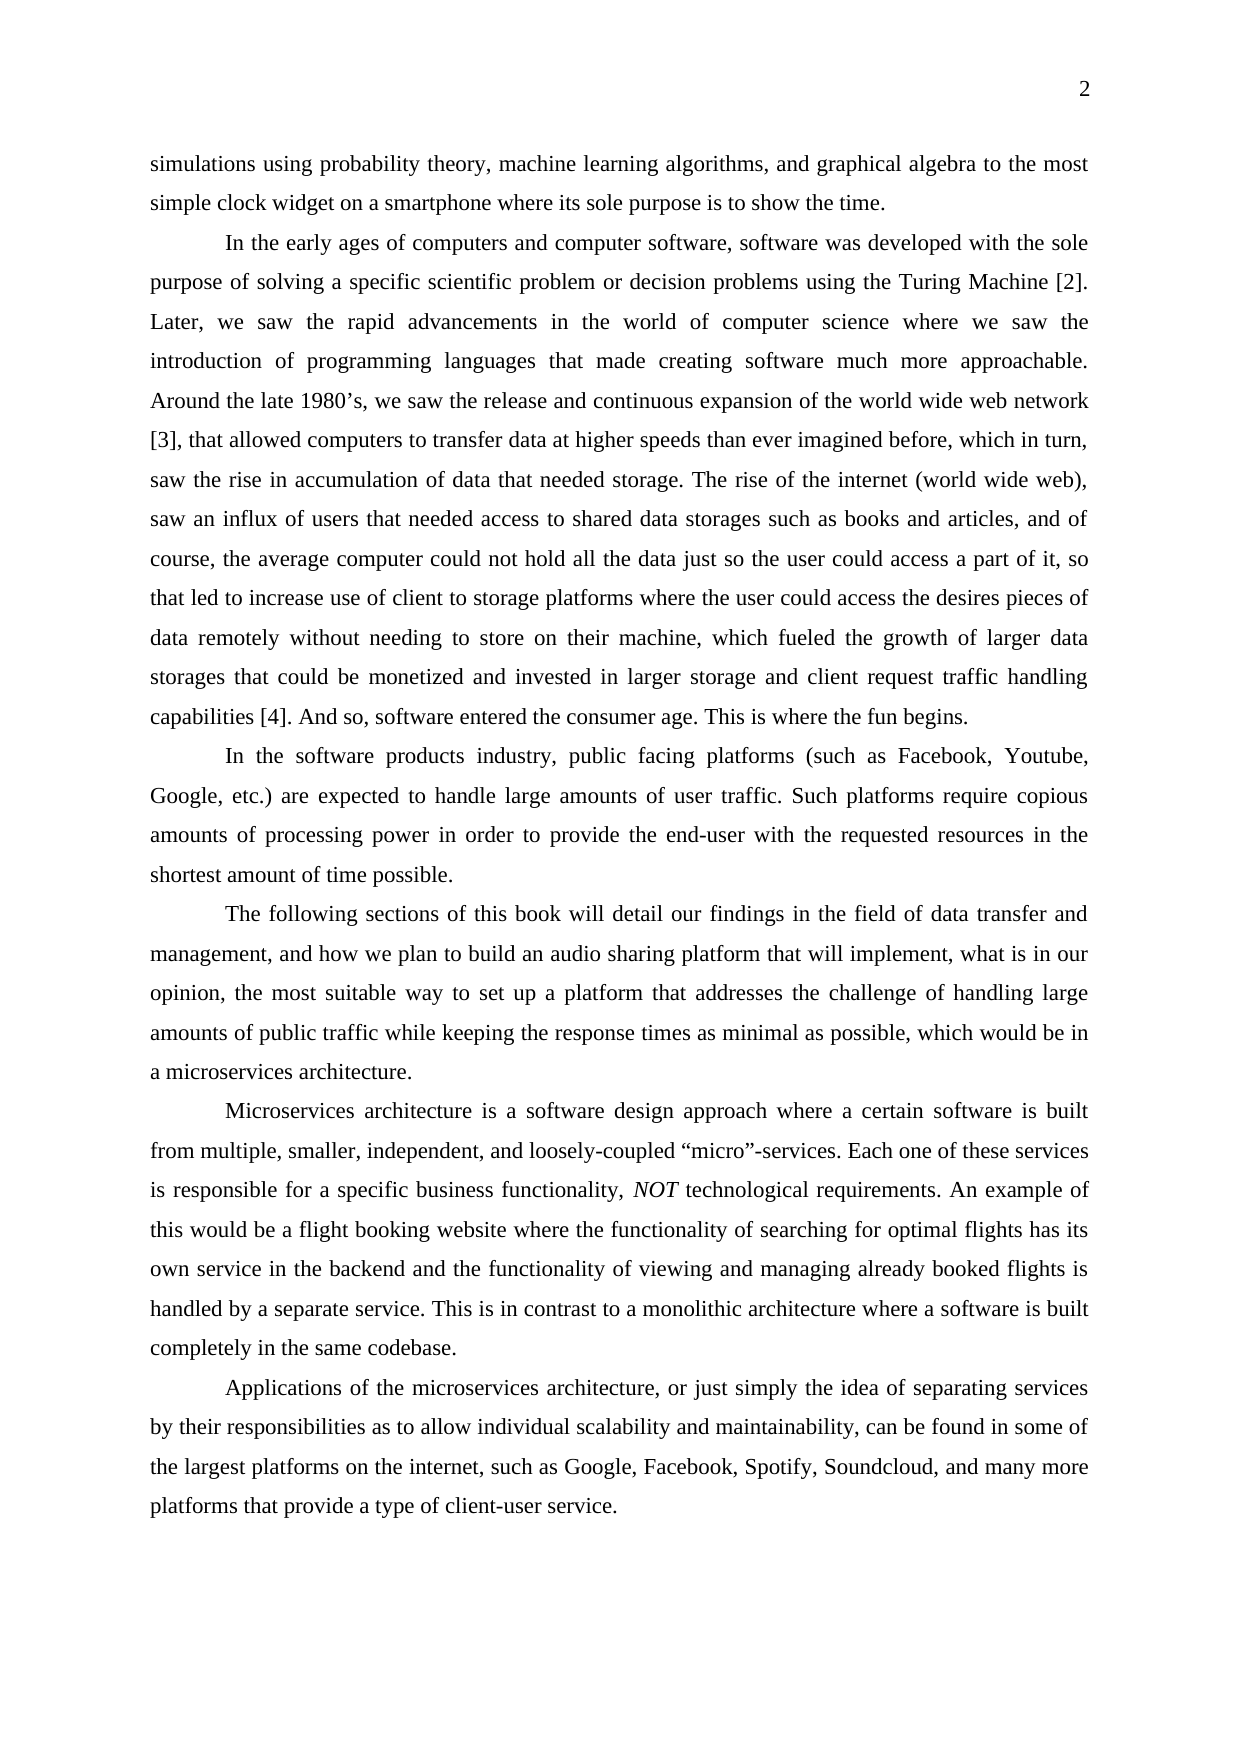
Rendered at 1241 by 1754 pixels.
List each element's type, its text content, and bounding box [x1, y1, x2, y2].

text In the software products industry, public facing platforms (such as Facebook, Youtube, Google, etc.) are expected to handle large amounts of user traffic. Such platforms require copious amounts of processing power in order to provide the end-user with the requested resources in the shortest amount of time possible. [150, 742, 1090, 887]
text Microservices architecture is a software design approach where a certain software is built from multiple, smaller, independent, and loosely-coupled “micro”-services. Each one of these services is responsible for a specific business functionality, NOT technological requirements. An example of this would be a flight booking website where the functionality of searching for optimal flights has its own service in the backend and the functionality of viewing and managing already booked flights is handled by a separate service. This is in contrast to a monolithic architecture where a software is built completely in the same codebase. [150, 1097, 1090, 1361]
text The following sections of this book will detail our findings in the field of data transfer and management, and how we plan to build an audio sharing platform that will implement, what is in our opinion, the most suitable way to set up a platform that addresses the challenge of handling large amounts of public traffic while keeping the response times as minimal as possible, which would be in a microservices architecture. [150, 900, 1090, 1084]
text Applications of the microservices architecture, or just simply the idea of separating services by their responsibilities as to allow individual scalability and maintainability, can be found in some of the largest platforms on the internet, such as Google, Facebook, Spotify, Soundcloud, and many more platforms that provide a type of client-user service. [150, 1374, 1090, 1519]
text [150, 150, 1090, 216]
text In the early ages of computers and computer software, software was developed with the sole purpose of solving a specific scientific problem or decision problems using the Turing Machine [2]. Later, we saw the rapid advancements in the world of computer science where we saw the introduction of programming languages that made creating software much more approachable. Around the late 1980’s, we saw the release and continuous expansion of the world wide web network [3], that allowed computers to transfer data at higher speeds than ever imagined before, which in turn, saw the rise in accumulation of data that needed storage. The rise of the internet (world wide web), saw an influx of users that needed access to shared data storages such as books and articles, and of course, the average computer could not hold all the data just so the user could access a part of it, so that led to increase use of client to storage platforms where the user could access the desires pieces of data remotely without needing to store on their machine, which fueled the growth of larger data storages that could be monetized and invested in larger storage and client request traffic handling capabilities [4]. And so, software entered the consumer age. This is where the fun begins. [150, 229, 1090, 729]
